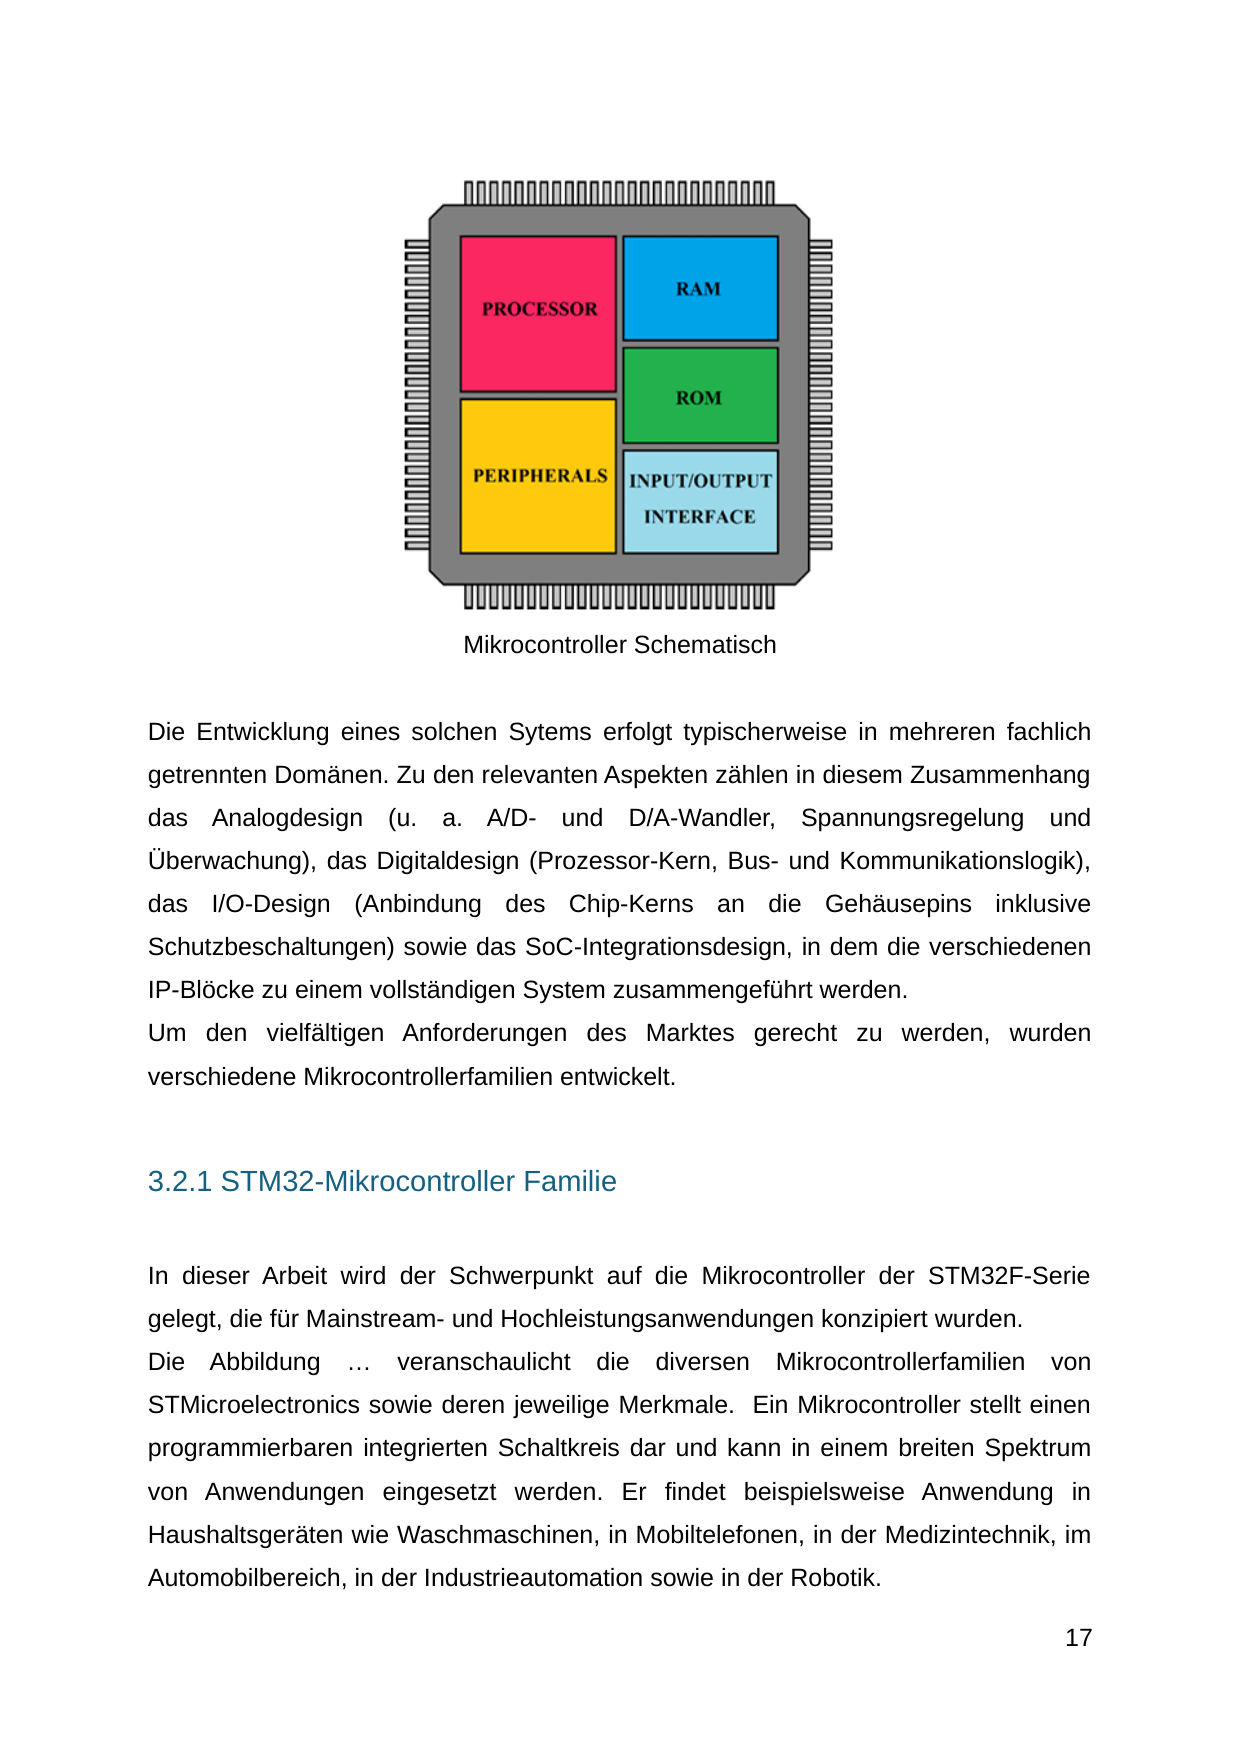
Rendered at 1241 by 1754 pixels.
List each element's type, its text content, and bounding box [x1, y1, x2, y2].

text Die Entwicklung eines solchen Sytems erfolgt typischerweise in mehreren fachlich getrennten Domänen. Zu den relevanten Aspekten zählen in diesem Zusammenhang das Analogdesign (u. a. A/D- und D/A-Wandler, Spannungsregelung und Überwachung), das Digitaldesign (Prozessor-Kern, Bus- und Kommunikationslogik), das I/O-Design (Anbindung des Chip-Kerns an die Gehäusepins inklusive Schutzbeschaltungen) sowie das SoC-Integrationsdesign, in dem die verschiedenen IP-Blöcke zu einem vollständigen System zusammengeführt werden. [148, 716, 1093, 1004]
picture [357, 147, 883, 616]
text Um den vielfältigen Anforderungen des Marktes gerecht zu werden, wurden verschiedene Mikrocontrollerfamilien entwickelt. [148, 1018, 1093, 1090]
text Mikrocontroller Schematisch [148, 630, 1093, 659]
subtitle 3.2.1 STM32-Mikrocontroller Familie [148, 1164, 1093, 1198]
text Die Abbildung … veranschaulicht die diversen Mikrocontrollerfamilien von STMicroelectronics sowie deren jeweilige Merkmale. Ein Mikrocontroller stellt einen programmierbaren integrierten Schaltkreis dar und kann in einem breiten Spektrum von Anwendungen eingesetzt werden. Er findet beispielsweise Anwendung in Haushaltsgeräten wie Waschmaschinen, in Mobiltelefonen, in der Medizintechnik, im Automobilbereich, in der Industrieautomation sowie in der Robotik. [148, 1347, 1093, 1592]
text In dieser Arbeit wird der Schwerpunkt auf die Mikrocontroller der STM32F-Serie gelegt, die für Mainstream- und Hochleistungsanwendungen konzipiert wurden. [148, 1261, 1093, 1333]
